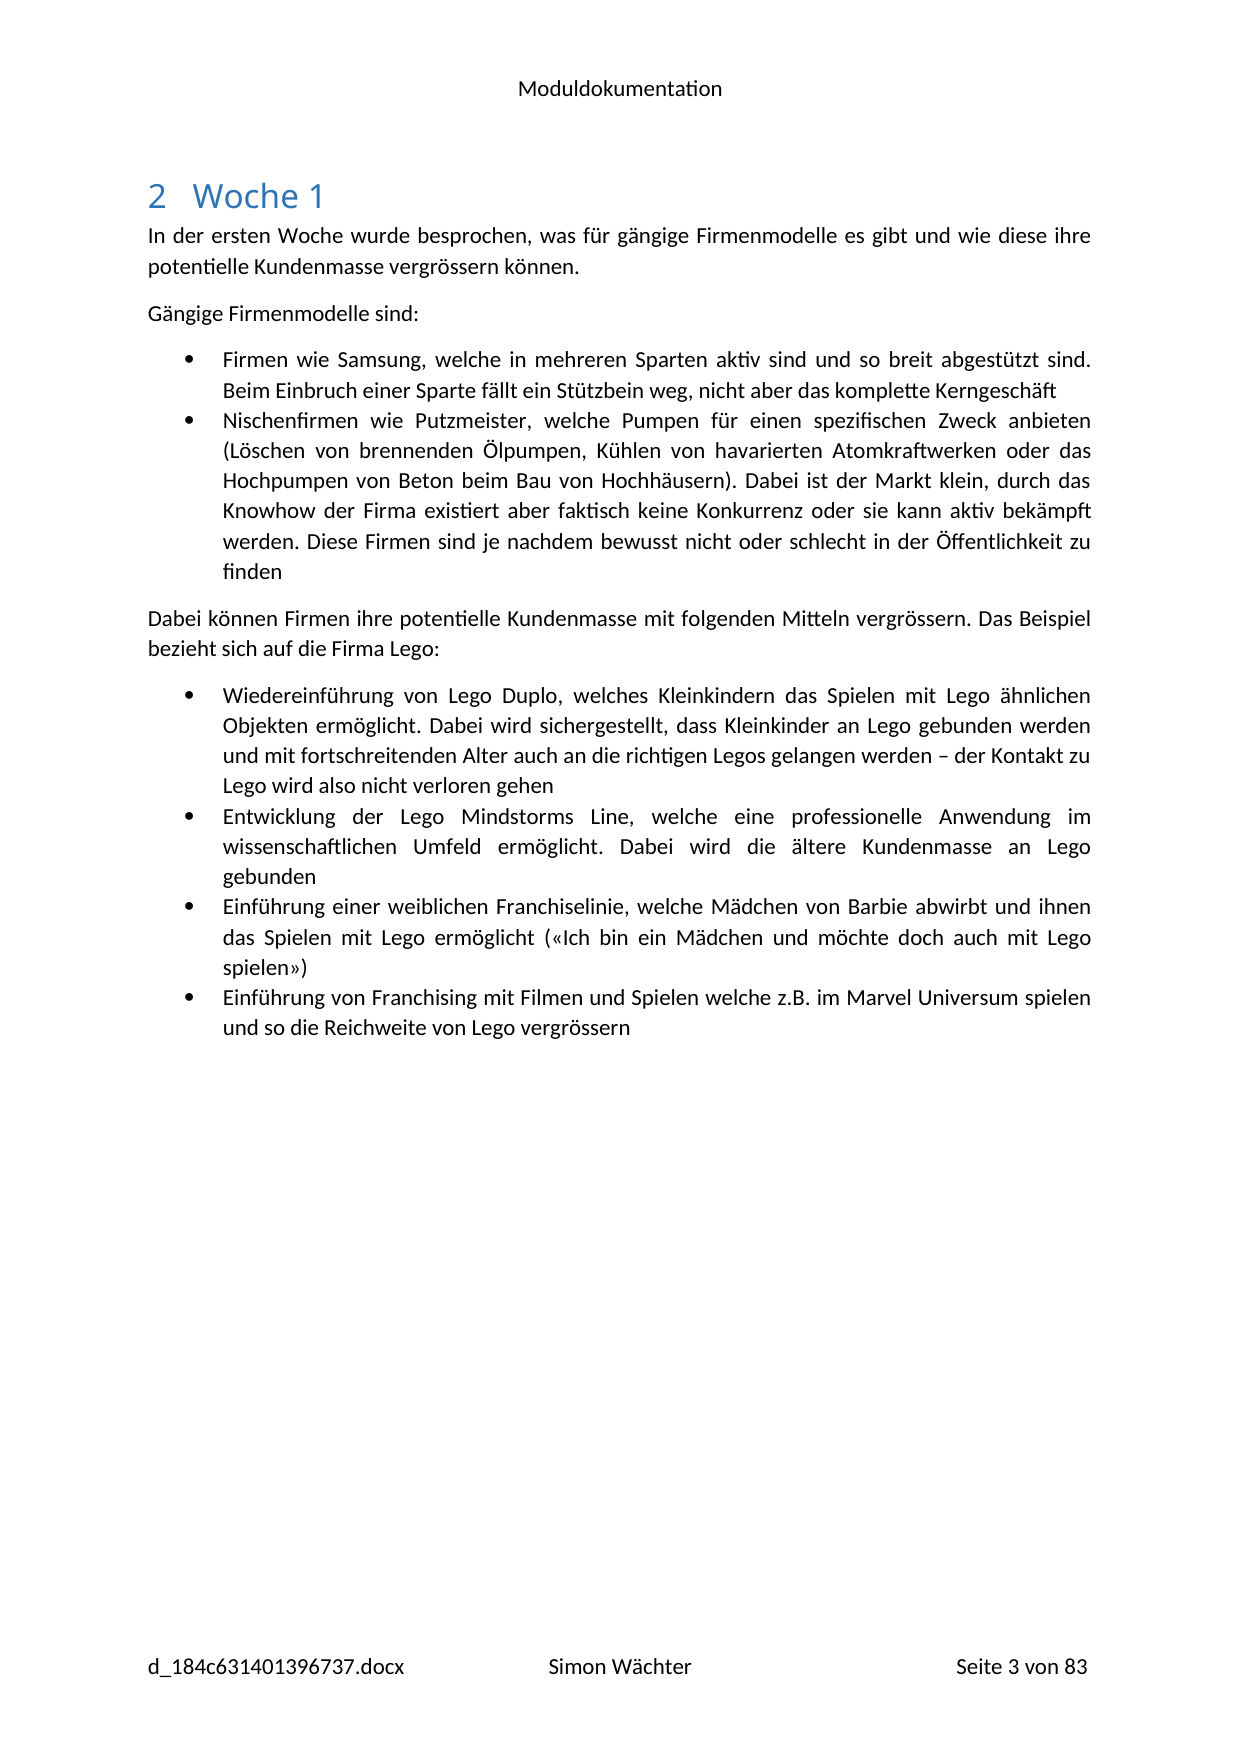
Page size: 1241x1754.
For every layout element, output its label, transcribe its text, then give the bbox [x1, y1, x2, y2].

list Firmen wie Samsung, welche in mehreren Sparten aktiv sind und so breit abgestützt sind. Beim Einbruch einer Sparte fällt ein Stützbein weg, nicht aber das komplette Kerngeschäft [185, 346, 1093, 404]
list Einführung einer weiblichen Franchiselinie, welche Mädchen von Barbie abwirbt und ihnen das Spielen mit Lego ermöglicht («Ich bin ein Mädchen und möchte doch auch mit Lego spielen») [185, 892, 1093, 981]
text Gängige Firmenmodelle sind: [148, 299, 1093, 327]
list Nischenfirmen wie Putzmeister, welche Pumpen für einen spezifischen Zweck anbieten (Löschen von brennenden Ölpumpen, Kühlen von havarierten Atomkraftwerken oder das Hochpumpen von Beton beim Bau von Hochhäusern). Dabei ist der Markt klein, durch das Knowhow der Firma existiert aber faktisch keine Konkurrenz oder sie kann aktiv bekämpft werden. Diese Firmen sind je nachdem bewusst nicht oder schlecht in der Öffentlichkeit zu finden [185, 406, 1093, 585]
list Wiedereinführung von Lego Duplo, welches Kleinkindern das Spielen mit Lego ähnlichen Objekten ermöglicht. Dabei wird sichergestellt, dass Kleinkinder an Lego gebunden werden und mit fortschreitenden Alter auch an die richtigen Legos gelangen werden – der Kontakt zu Lego wird also nicht verloren gehen [185, 681, 1093, 799]
text Dabei können Firmen ihre potentielle Kundenmasse mit folgenden Mitteln vergrössern. Das Beispiel bezieht sich auf die Firma Lego: [148, 604, 1093, 662]
list Einführung von Franchising mit Filmen und Spielen welche z.B. im Marvel Universum spielen und so die Reichweite von Lego vergrössern [185, 983, 1093, 1041]
list Entwicklung der Lego Mindstorms Line, welche eine professionelle Anwendung im wissenschaftlichen Umfeld ermöglicht. Dabei wird die ältere Kundenmasse an Lego gebunden [185, 802, 1093, 890]
subtitle Woche 1 [148, 173, 1093, 218]
text In der ersten Woche wurde besprochen, was für gängige Firmenmodelle es gibt und wie diese ihre potentielle Kundenmasse vergrössern können. [148, 222, 1093, 280]
